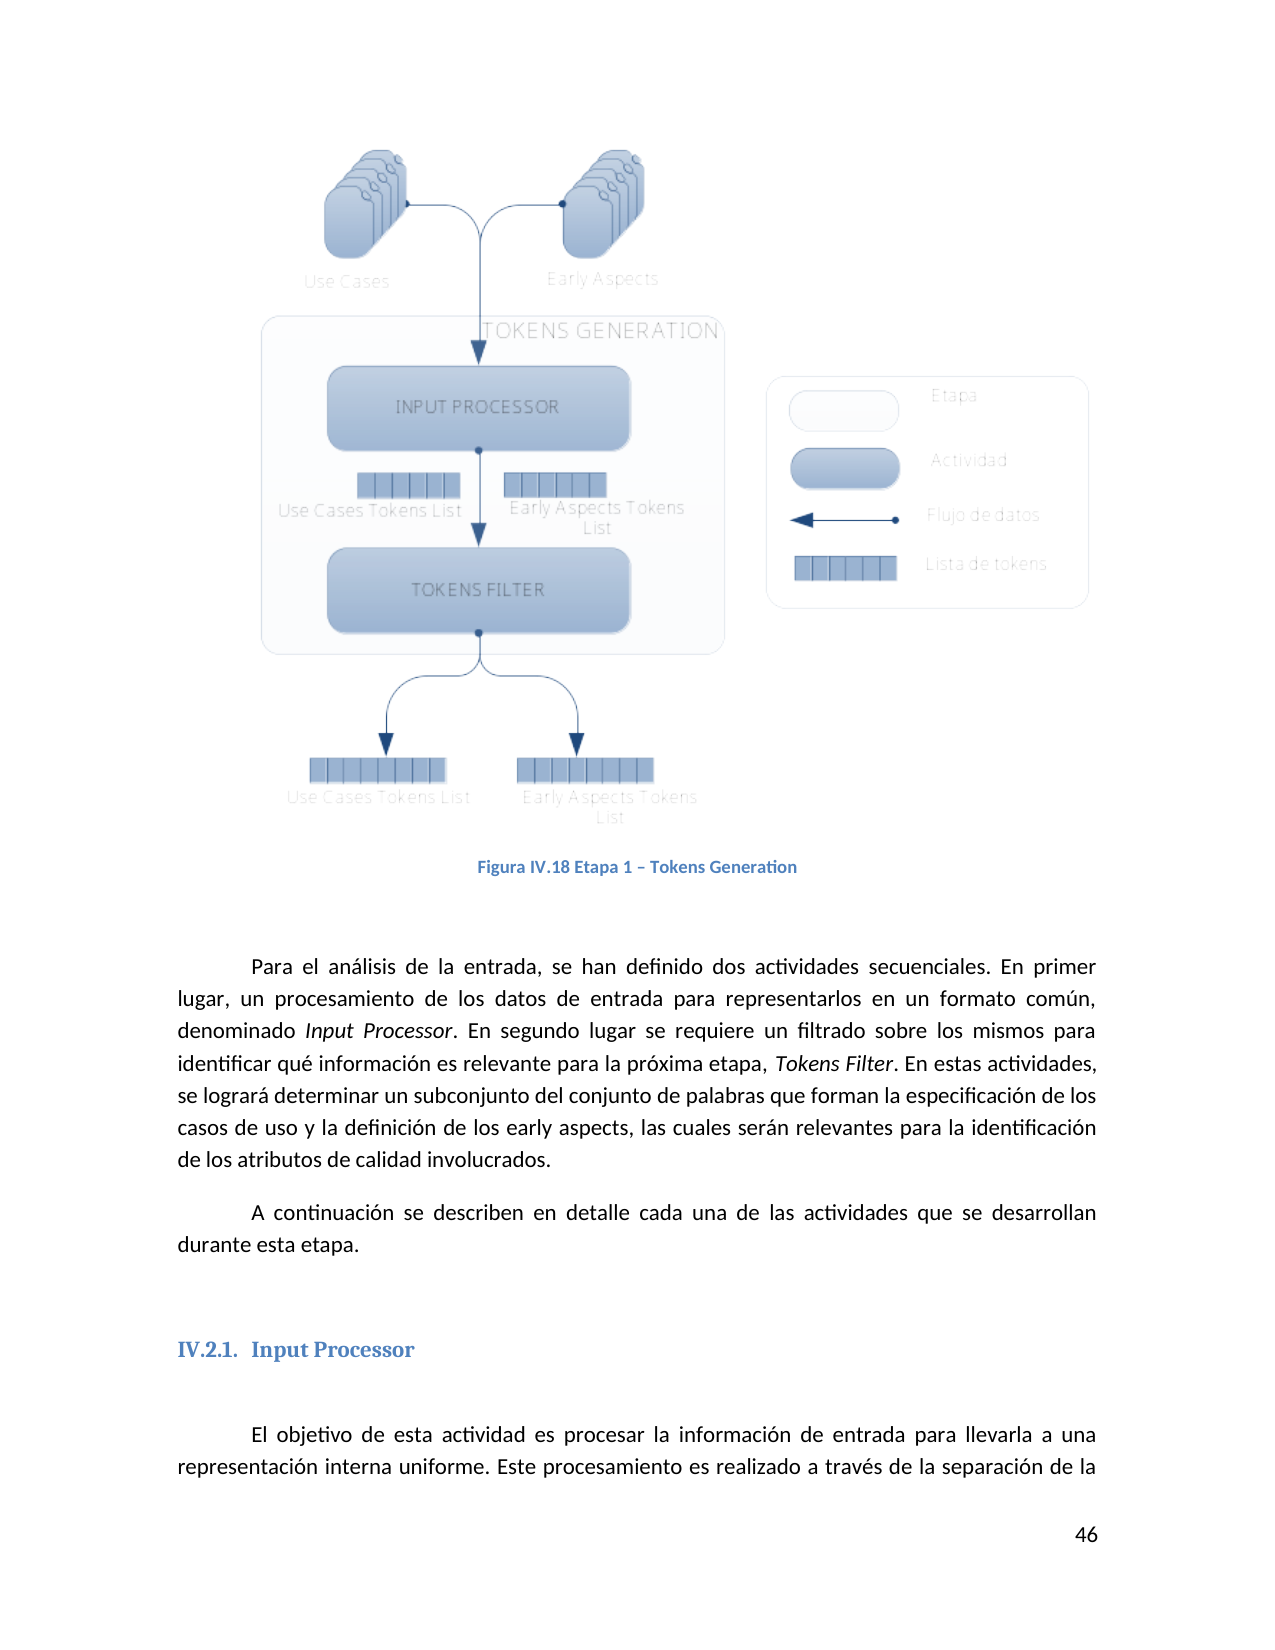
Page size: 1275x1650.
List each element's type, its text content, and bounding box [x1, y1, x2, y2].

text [177, 1420, 1098, 1480]
text Para el análisis de la entrada, se han definido dos actividades secuenciales. En primer lugar, un procesamiento de los datos de entrada para representarlos en un formato común, denominado Input Processor. En segundo lugar se requiere un filtrado sobre los mismos para identificar qué información es relevante para la próxima etapa, Tokens Filter. En estas actividades, se logrará determinar un subconjunto del conjunto de palabras que forman la especificación de los casos de uso y la definición de los early aspects, las cuales serán relevantes para la identificación de los atributos de calidad involucrados. [177, 952, 1098, 1173]
text A continuación se describen en detalle cada una de las actividades que se desarrollan durante esta etapa. [177, 1198, 1098, 1258]
subtitle Input Processor [177, 1337, 1098, 1363]
